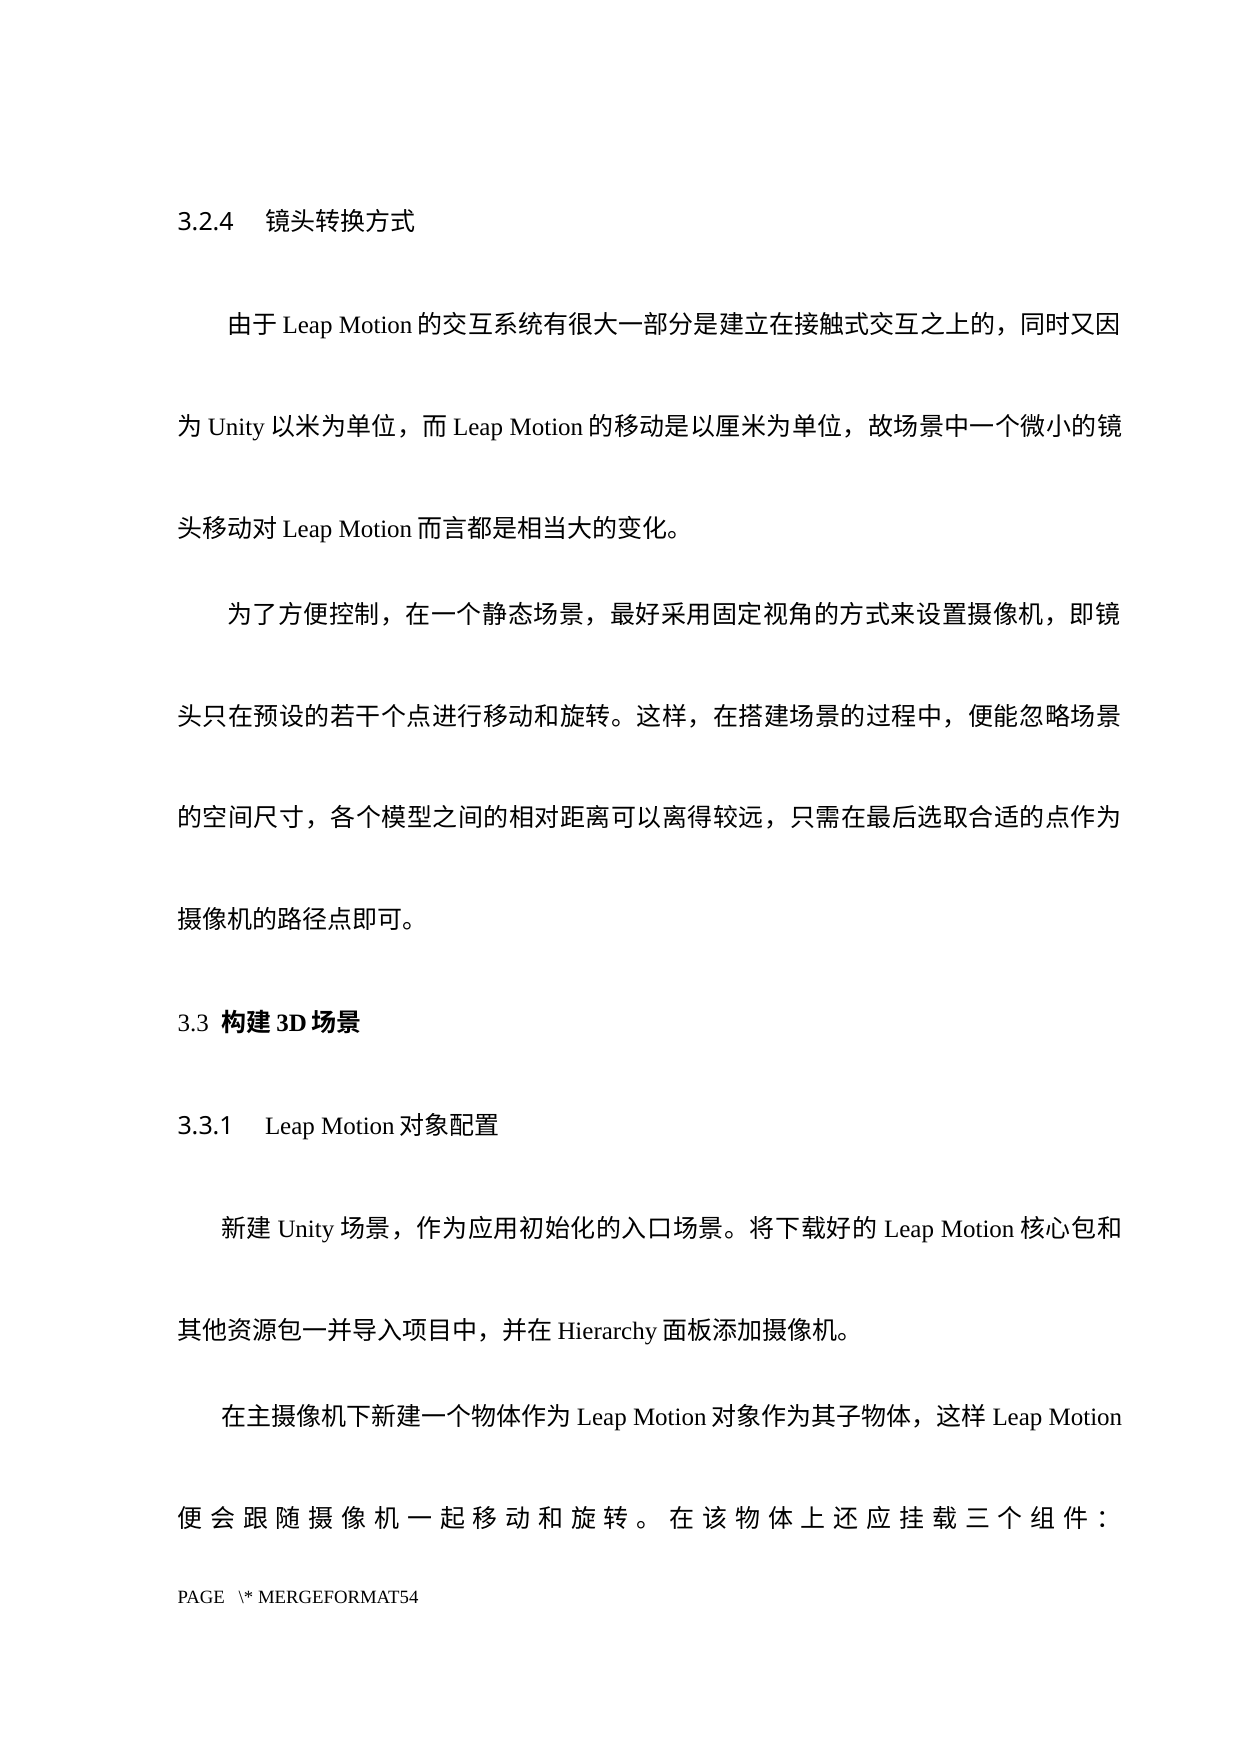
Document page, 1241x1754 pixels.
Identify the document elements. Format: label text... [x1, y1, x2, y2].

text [177, 1381, 1122, 1551]
text 新建Unity场景，作为应用初始化的入口场景。将下载好的Leap Motion核心包和其他资源包一并导入项目中，并在Hierarchy面板添加摄像机。 [177, 1193, 1122, 1363]
text 由于Leap Motion的交互系统有很大一部分是建立在接触式交互之上的，同时又因为Unity以米为单位，而Leap Motion的移动是以厘米为单位，故场景中一个微小的镜头移动对Leap Motion而言都是相当大的变化。 [177, 288, 1122, 560]
subtitle 镜头转换方式 [177, 185, 1122, 253]
subtitle Leap Motion对象配置 [177, 1090, 1122, 1158]
text 为了方便控制，在一个静态场景，最好采用固定视角的方式来设置摄像机，即镜头只在预设的若干个点进行移动和旋转。这样，在搭建场景的过程中，便能忽略场景的空间尺寸，各个模型之间的相对距离可以离得较远，只需在最后选取合适的点作为摄像机的路径点即可。 [177, 578, 1122, 952]
subtitle 构建3D场景 [177, 987, 1122, 1055]
